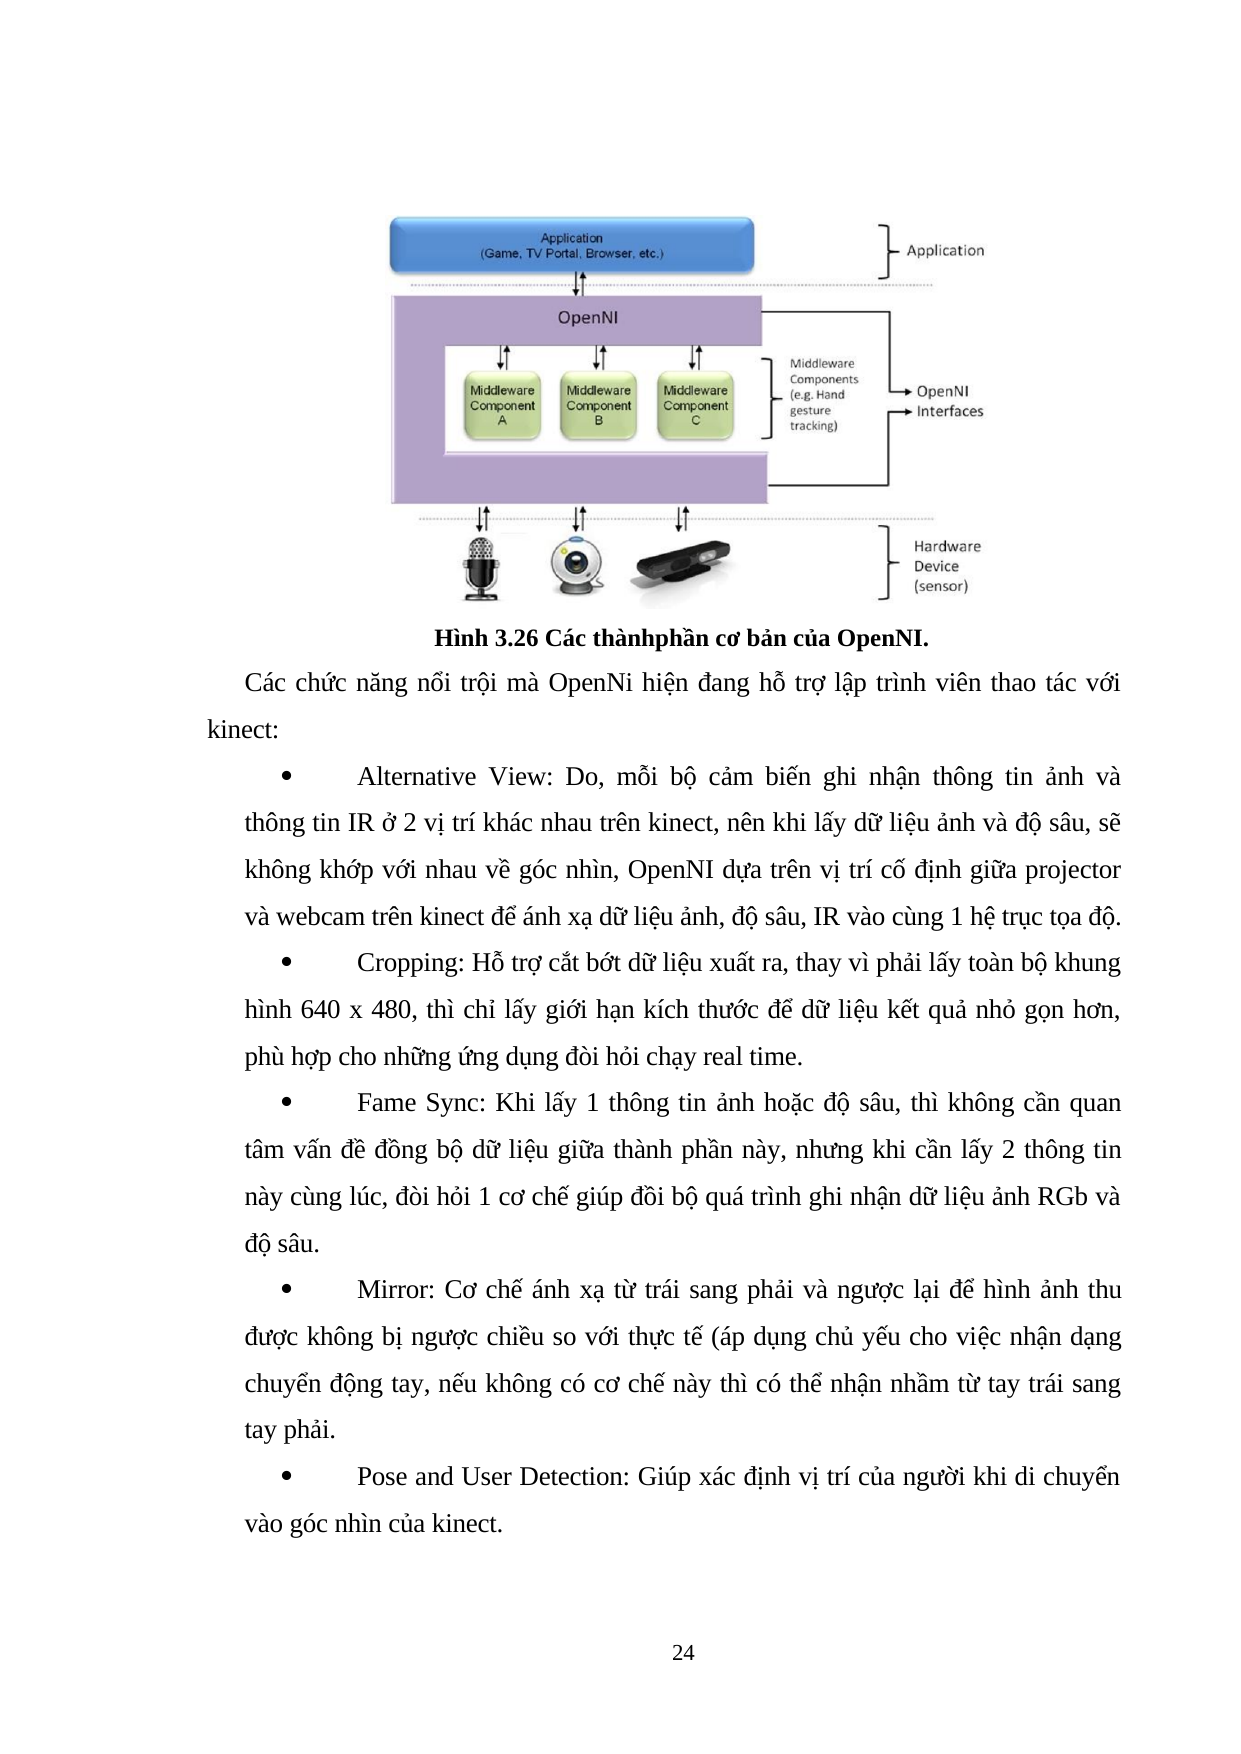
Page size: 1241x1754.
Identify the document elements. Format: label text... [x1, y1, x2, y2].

picture [373, 206, 990, 609]
text Các chức năng nổi trội mà OpenNi hiện đang hỗ trợ lập trình viên thao tác với kinect: [207, 666, 1122, 744]
text Alternative View: Do, mỗi bộ cảm biến ghi nhận thông tin ảnh và thông tin IR ở 2 vị trí khác nhau trên kinect, nên khi lấy dữ liệu ảnh và độ sâu, sẽ không khớp với nhau về góc nhìn, OpenNI dựa trên vị trí cố định giữa projector và webcam trên kinect để ánh xạ dữ liệu ảnh, độ sâu, IR vào cùng 1 hệ trục tọa độ. [244, 760, 1122, 931]
text Pose and User Detection: Giúp xác định vị trí của người khi di chuyển vào góc nhìn của kinect. [244, 1460, 1122, 1538]
text Cropping: Hỗ trợ cắt bớt dữ liệu xuất ra, thay vì phải lấy toàn bộ khung hình 640 x 480, thì chỉ lấy giới hạn kích thước để dữ liệu kết quả nhỏ gọn hơn, phù hợp cho những ứng dụng đòi hỏi chạy real time. [244, 946, 1122, 1071]
text Mirror: Cơ chế ánh xạ từ trái sang phải và ngược lại để hình ảnh thu được không bị ngược chiều so với thực tế (áp dụng chủ yếu cho việc nhận dạng chuyển động tay, nếu không có cơ chế này thì có thể nhận nhầm từ tay trái sang tay phải. [244, 1273, 1122, 1444]
text Fame Sync: Khi lấy 1 thông tin ảnh hoặc độ sâu, thì không cần quan tâm vấn đề đồng bộ dữ liệu giữa thành phần này, nhưng khi cần lấy 2 thông tin này cùng lúc, đòi hỏi 1 cơ chế giúp đồi bộ quá trình ghi nhận dữ liệu ảnh RGb và độ sâu. [244, 1087, 1122, 1258]
